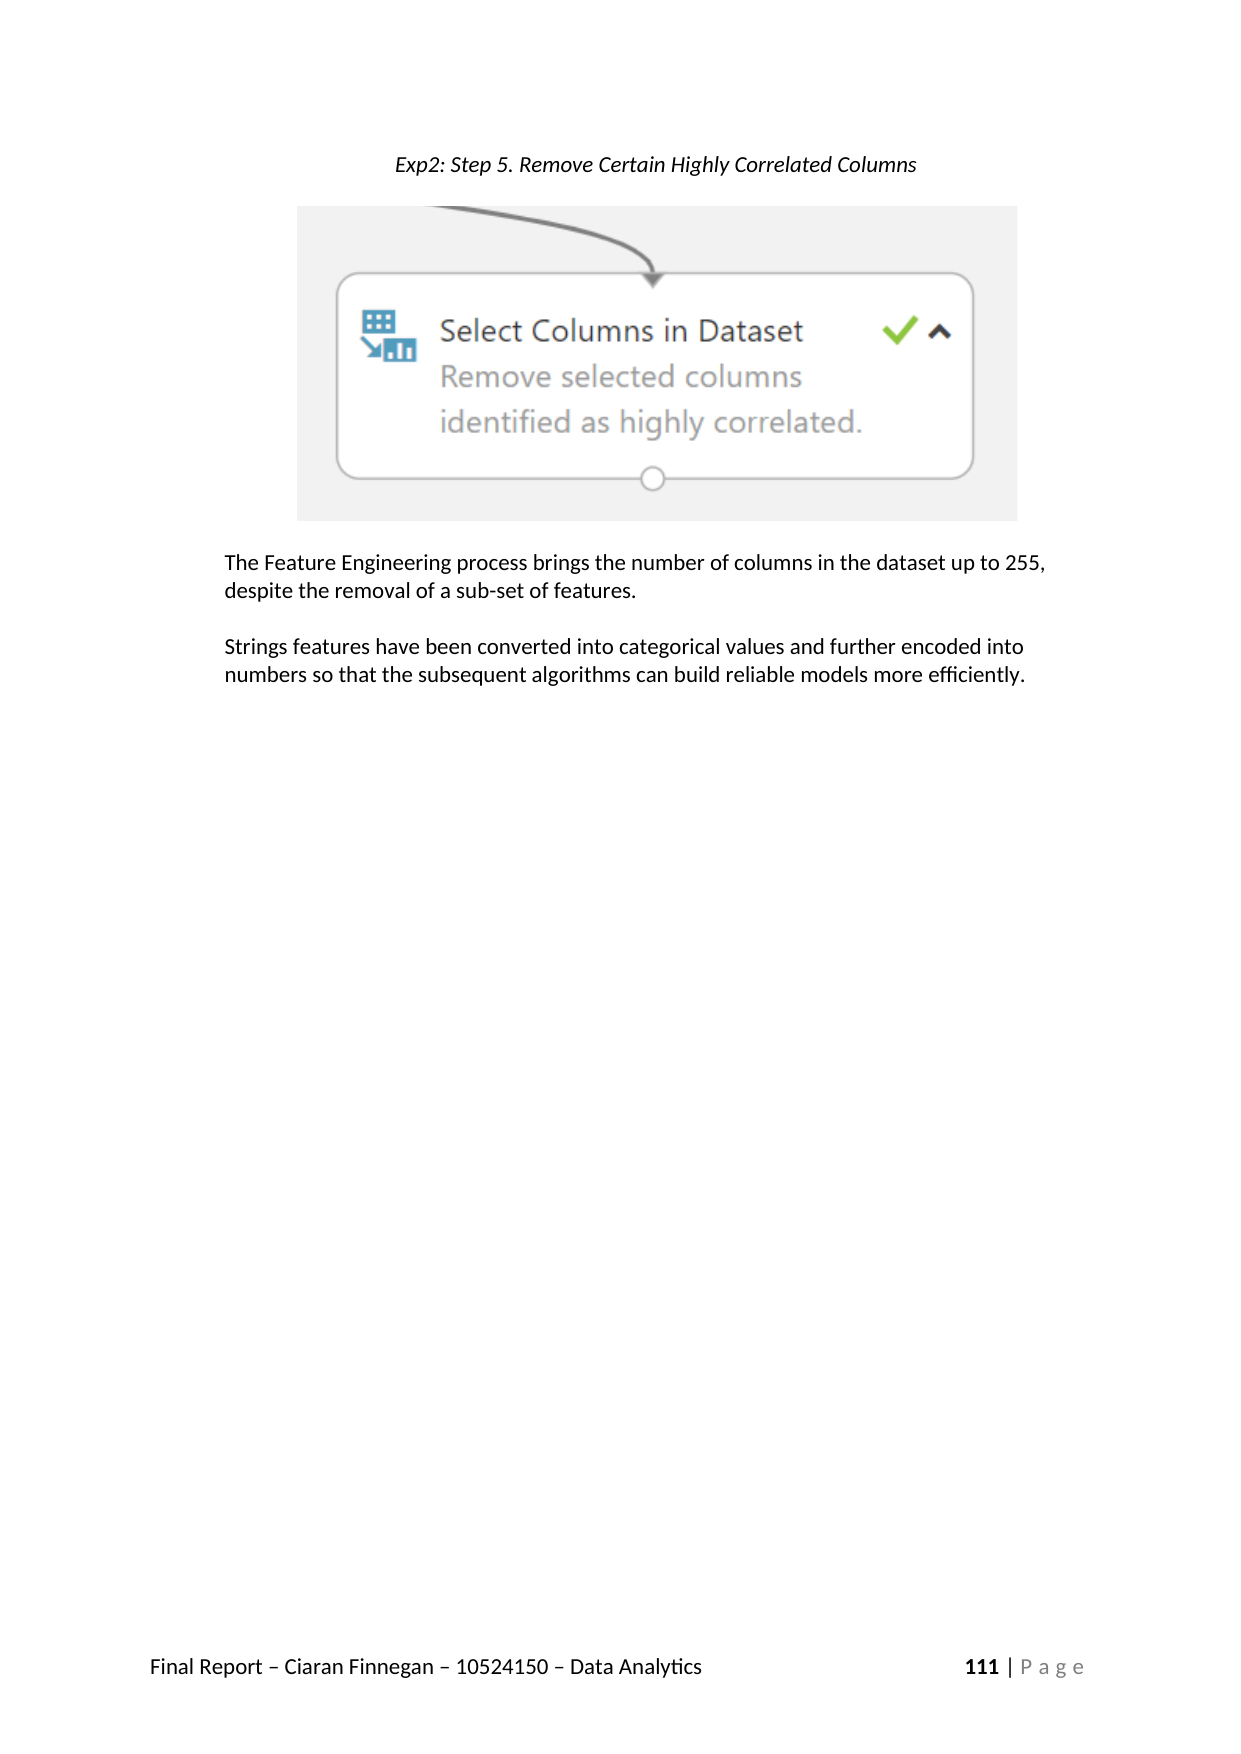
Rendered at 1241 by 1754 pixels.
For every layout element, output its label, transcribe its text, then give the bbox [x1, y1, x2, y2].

picture [297, 206, 1018, 521]
text The Feature Engineering process brings the number of columns in the dataset up to 255, despite the removal of a sub-set of features. [224, 548, 1090, 604]
text Exp2: Step 5. Remove Certain Highly Correlated Columns [224, 150, 1090, 178]
text Strings features have been converted into categorical values and further encoded into numbers so that the subsequent algorithms can build reliable models more efficiently. [224, 632, 1090, 688]
